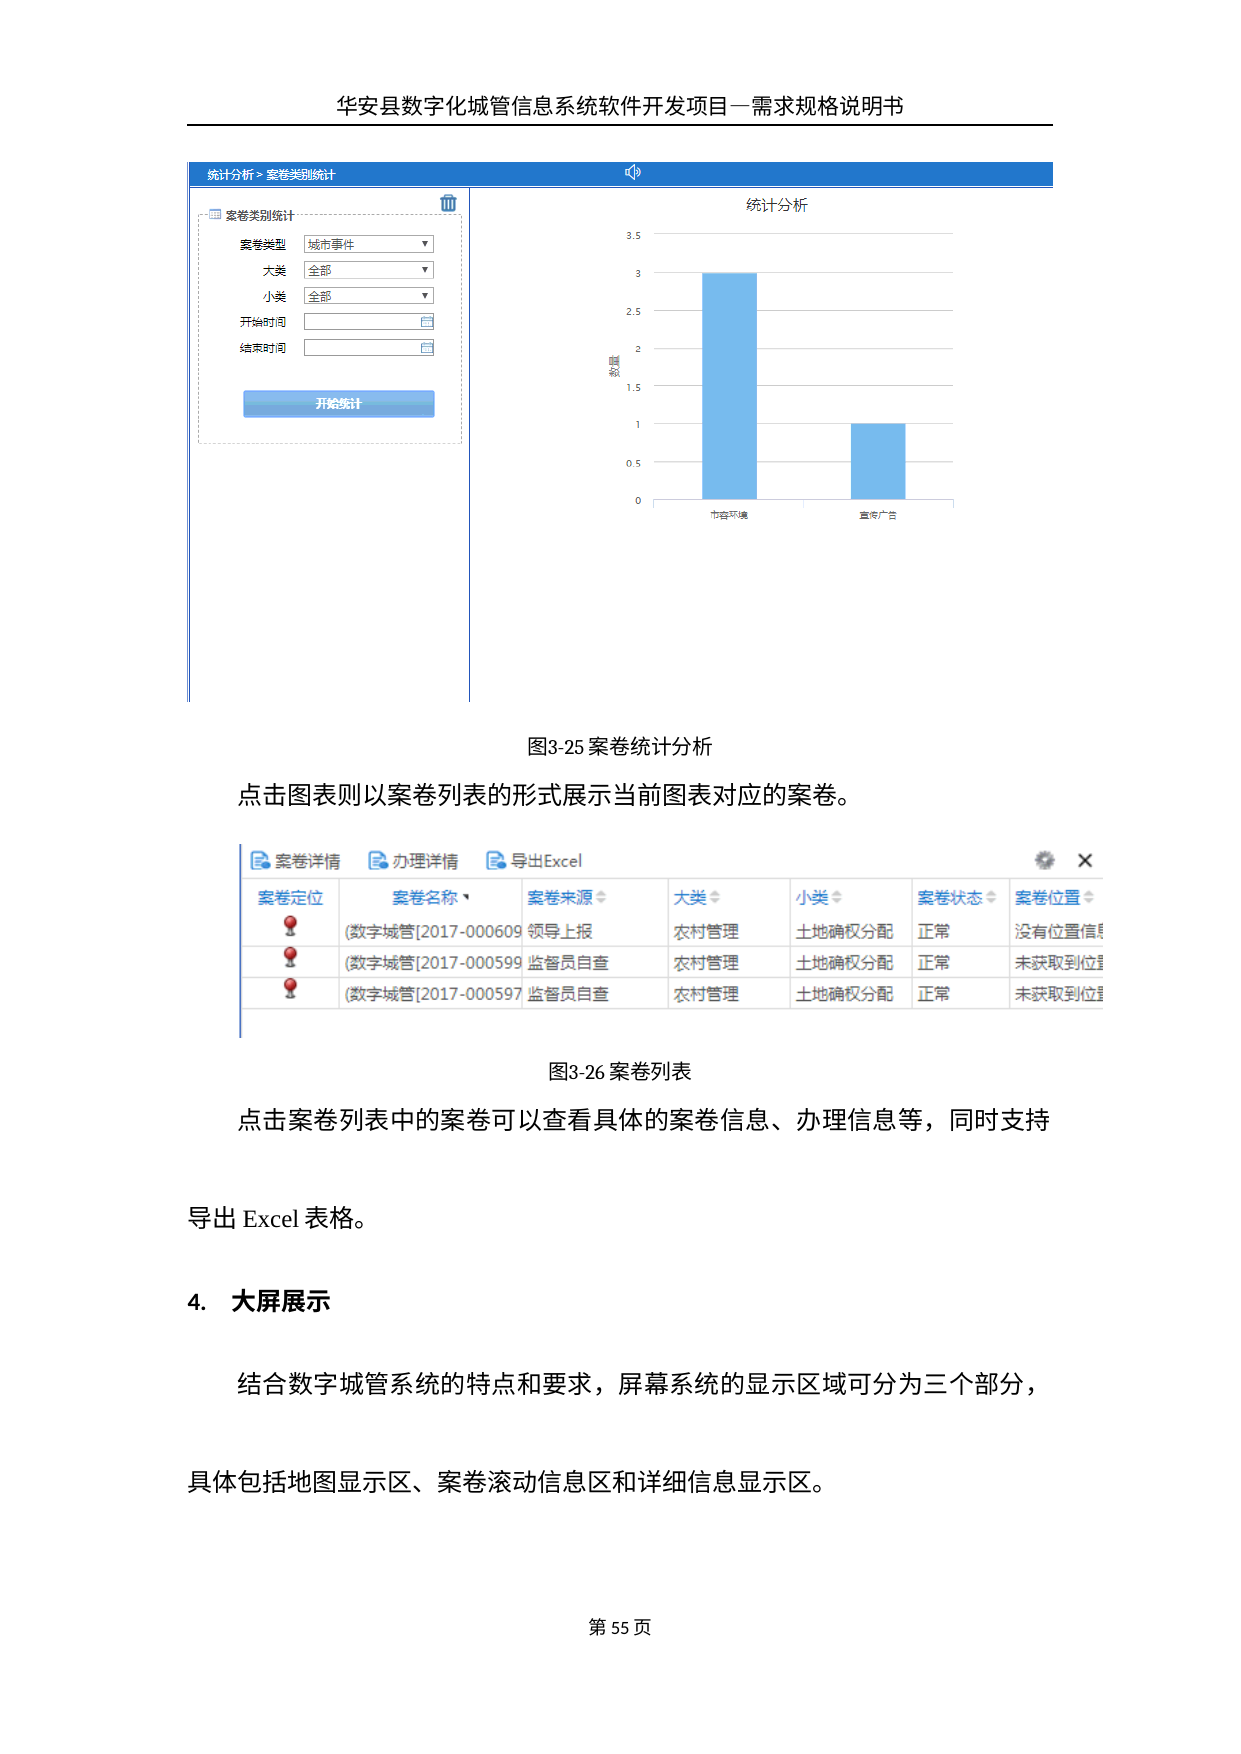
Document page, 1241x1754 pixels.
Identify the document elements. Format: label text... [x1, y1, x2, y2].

text 图3-25案卷统计分析 [187, 729, 1053, 761]
text 图3-26案卷列表 [187, 1054, 1053, 1086]
text 结合数字城管系统的特点和要求，屏幕系统的显示区域可分为三个部分，具体包括地图显示区、案卷滚动信息区和详细信息显示区。 [187, 1350, 1053, 1513]
text 点击案卷列表中的案卷可以查看具体的案卷信息、办理信息等，同时支持导出Excel表格。 [187, 1086, 1053, 1249]
picture [237, 844, 1103, 1038]
text 点击图表则以案卷列表的形式展示当前图表对应的案卷。 [187, 761, 1053, 826]
list 大屏展示 [187, 1267, 1053, 1332]
picture [187, 162, 1053, 702]
